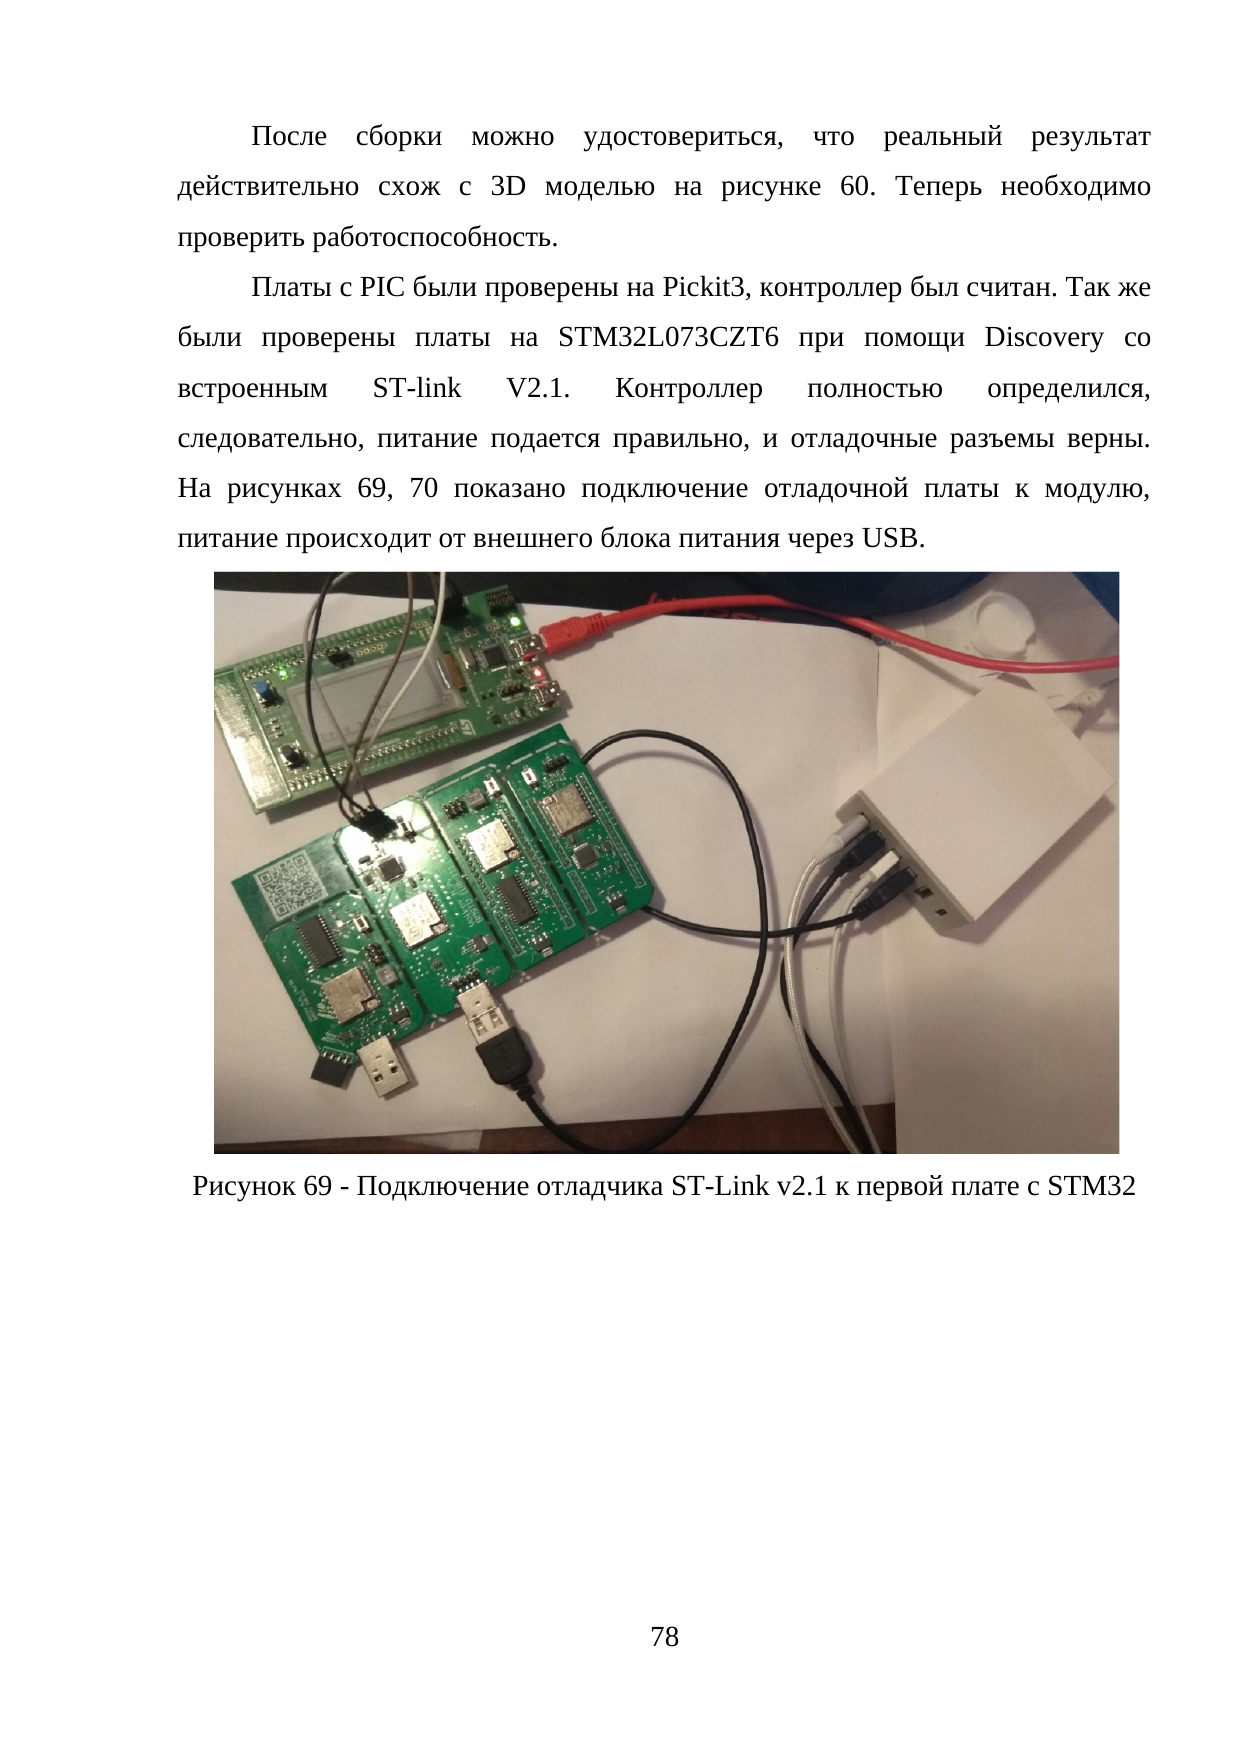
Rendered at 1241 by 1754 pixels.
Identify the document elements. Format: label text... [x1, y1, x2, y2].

picture [215, 572, 1120, 1154]
text Платы с PIC были проверены на Pickit3, контроллер был считан. Так же были проверены платы на STM32L073CZT6 при помощи Discovery со встроенным ST-link V2.1. Контроллер полностью определился, следовательно, питание подается правильно, и отладочные разъемы верны. На рисунках 69, 70 показано подключение отладочной платы к модулю, питание происходит от внешнего блока питания через USB. [177, 269, 1152, 554]
text Рисунок 69 - Подключение отладчика ST-Link v2.1 к первой плате с STM32 [177, 1168, 1152, 1202]
text После сборки можно удостовериться, что реальный результат действительно схож с 3D моделью на рисунке 60. Теперь необходимо проверить работоспособность. [177, 118, 1152, 252]
